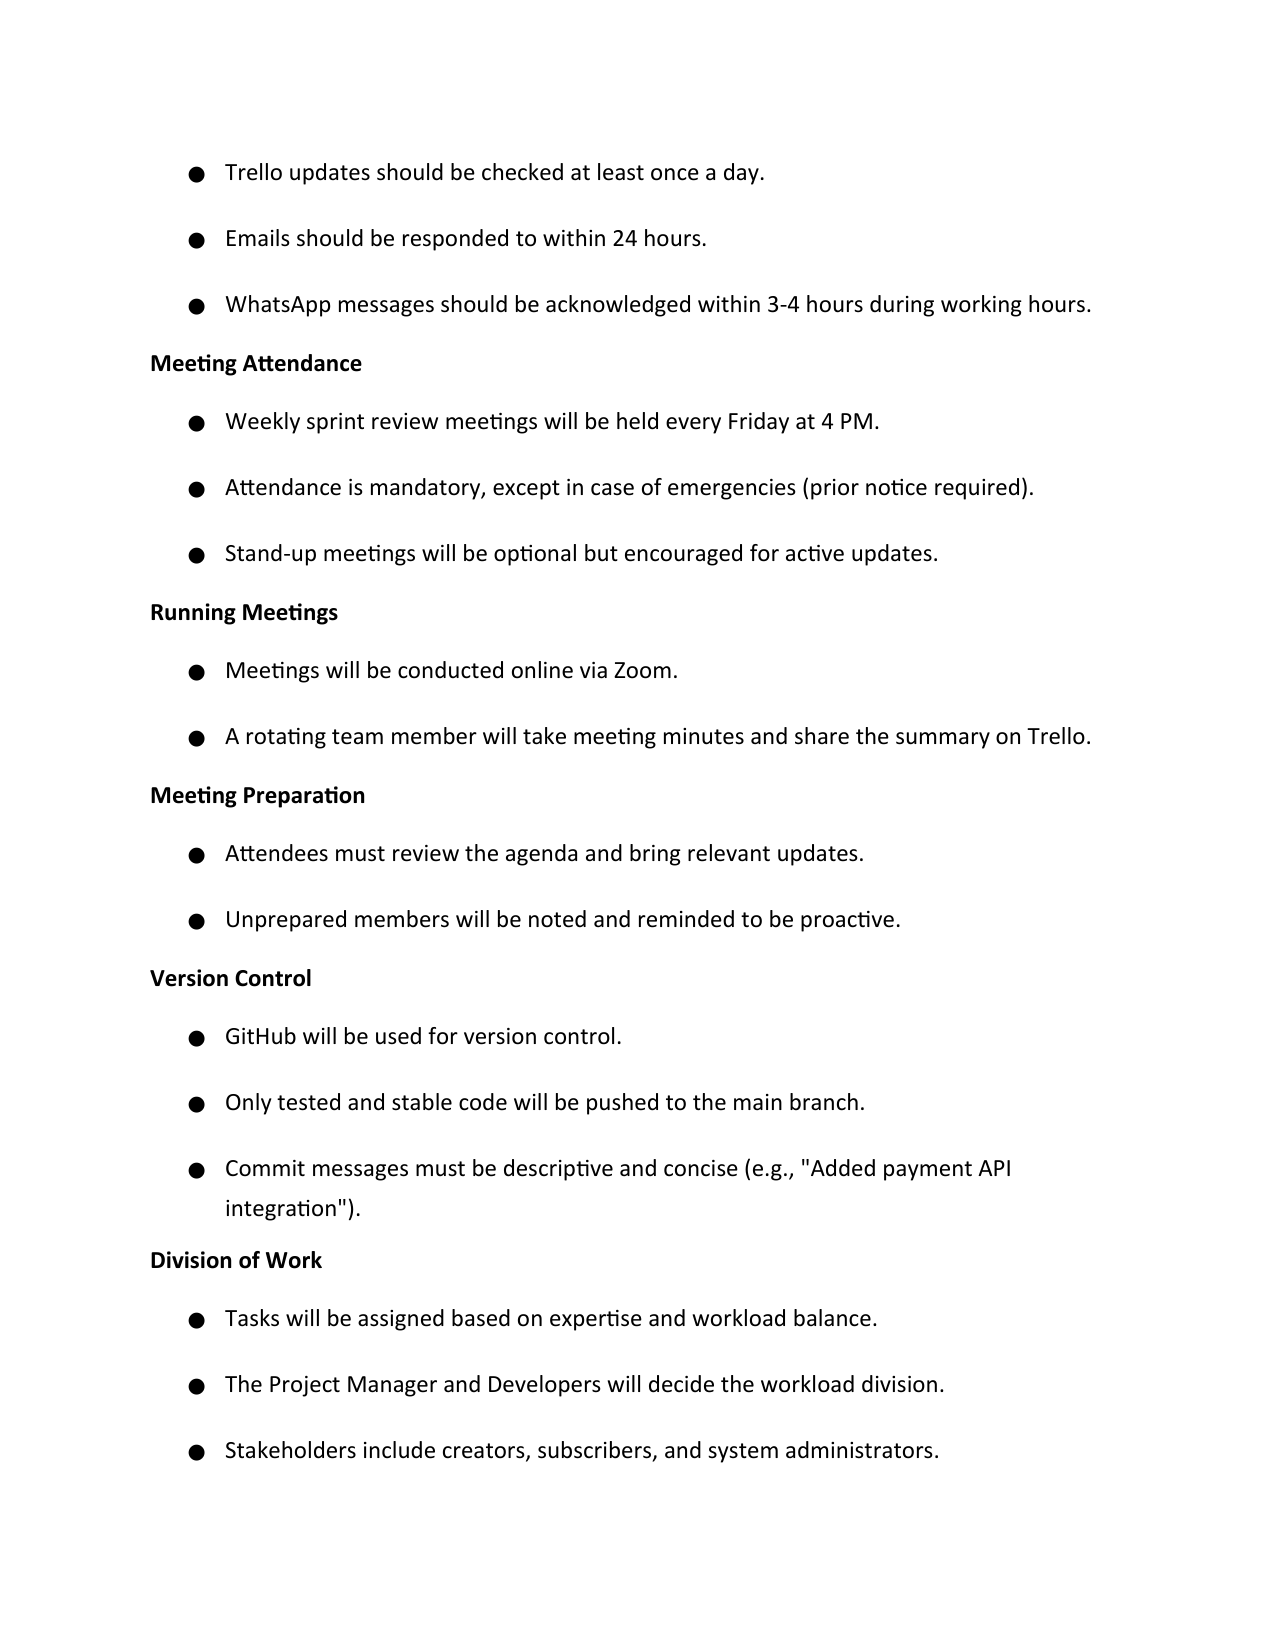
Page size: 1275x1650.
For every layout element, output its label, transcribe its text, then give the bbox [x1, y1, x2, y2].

text Meeting Attendance [150, 347, 1125, 378]
text Division of Work [150, 1244, 1125, 1275]
list Emails should be responded to within 24 hours. [187, 216, 1125, 258]
list Stakeholders include creators, subscribers, and system administrators. [187, 1427, 1125, 1470]
list GitHub will be used for version control. [187, 1014, 1125, 1057]
text Version Control [150, 962, 1125, 993]
text Running Meetings [150, 596, 1125, 627]
list Meetings will be conducted online via Zoom. [187, 648, 1125, 690]
list Tasks will be assigned based on expertise and workload balance. [187, 1296, 1125, 1339]
list Trello updates should be checked at least once a day. [187, 150, 1125, 193]
list Attendees must review the agenda and bring relevant updates. [187, 831, 1125, 873]
list Stand-up meetings will be optional but encouraged for active updates. [187, 530, 1125, 573]
list Only tested and stable code will be pushed to the main branch. [187, 1080, 1125, 1122]
list A rotating team member will take meeting minutes and share the summary on Trello. [187, 713, 1125, 756]
list Weekly sprint review meetings will be held every Friday at 4 PM. [187, 399, 1125, 442]
list Commit messages must be descriptive and concise (e.g., "Added payment API integration"). [187, 1145, 1125, 1223]
list Attendance is mandatory, except in case of emergencies (prior notice required). [187, 464, 1125, 507]
text Meeting Preparation [150, 779, 1125, 810]
list WhatsApp messages should be acknowledged within 3-4 hours during working hours. [187, 281, 1125, 324]
list Unprepared members will be noted and reminded to be proactive. [187, 897, 1125, 939]
list The Project Manager and Developers will decide the workload division. [187, 1362, 1125, 1404]
